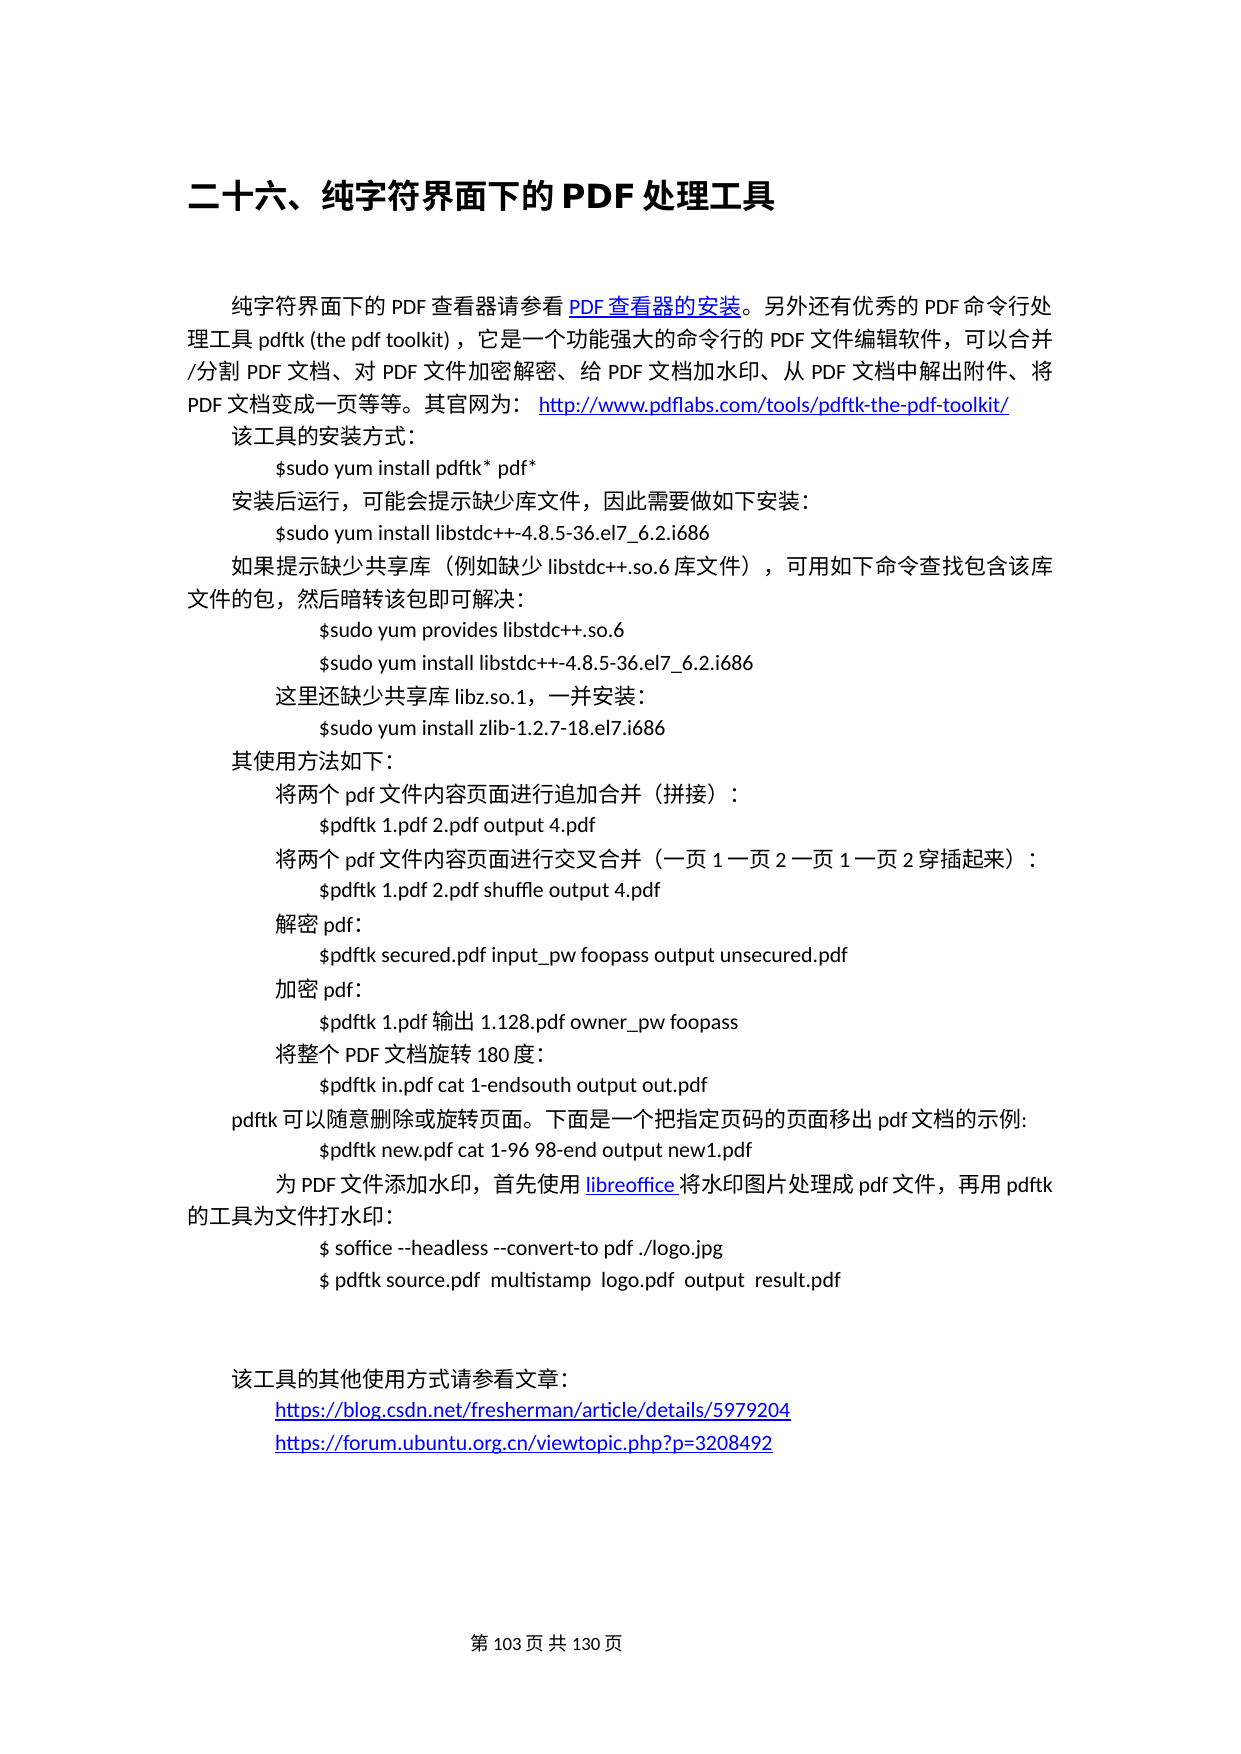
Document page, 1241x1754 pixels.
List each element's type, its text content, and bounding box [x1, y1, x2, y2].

text $pdftk in.pdf cat 1-endsouth output out.pdf [187, 1069, 1053, 1101]
text 加密pdf： [187, 971, 1053, 1004]
text 该工具的安装方式： [187, 419, 1053, 451]
text 这里还缺少共享库libz.so.1，一并安装： [187, 679, 1053, 711]
text $sudo yum provides libstdc++.so.6 [187, 614, 1053, 646]
text $pdftk secured.pdf input_pw foopass output unsecured.pdf [187, 939, 1053, 971]
text 将整个PDF文档旋转180度： [187, 1036, 1053, 1069]
text $sudo yum install zlib-1.2.7-18.el7.i686 [187, 711, 1053, 744]
text $sudo yum install pdftk* pdf* [187, 451, 1053, 484]
text 解密pdf： [187, 906, 1053, 939]
text 为PDF文件添加水印，首先使用libreoffice将水印图片处理成pdf文件，再用pdftk的工具为文件打水印： [187, 1166, 1053, 1231]
subtitle 二十六、纯字符界面下的PDF处理工具 [187, 162, 1053, 227]
text $pdftk 1.pdf输出1.128.pdf owner_pw foopass [187, 1004, 1053, 1036]
text $pdftk 1.pdf 2.pdf output 4.pdf [187, 809, 1053, 841]
text 如果提示缺少共享库（例如缺少libstdc++.so.6库文件），可用如下命令查找包含该库文件的包，然后暗转该包即可解决： [187, 549, 1053, 614]
text https://forum.ubuntu.org.cn/viewtopic.php?p=3208492 [187, 1426, 1053, 1459]
text 将两个pdf文件内容页面进行追加合并（拼接）： [187, 776, 1053, 809]
text $ pdftk source.pdf multistamp logo.pdf output result.pdf [187, 1264, 1053, 1296]
text https://blog.csdn.net/fresherman/article/details/5979204 [187, 1394, 1053, 1426]
text $ soffice --headless --convert-to pdf ./logo.jpg [187, 1231, 1053, 1264]
text 将两个pdf文件内容页面进行交叉合并（一页1一页2一页1一页2穿插起来）： [187, 841, 1053, 874]
text 其使用方法如下： [187, 744, 1053, 776]
text $sudo yum install libstdc++-4.8.5-36.el7_6.2.i686 [187, 516, 1053, 549]
text $pdftk 1.pdf 2.pdf shuffle output 4.pdf [187, 874, 1053, 906]
text pdftk 可以随意删除或旋转页面。下面是一个把指定页码的页面移出pdf文档的示例: [187, 1101, 1053, 1134]
text 纯字符界面下的PDF查看器请参看PDF查看器的安装。另外还有优秀的PDF命令行处理工具pdftk (the pdf toolkit) ，它是一个功能强大的命令行的 PDF 文件编辑软件，可以合并/分割 PDF 文档、对 PDF 文件加密解密、给 PDF 文档加水印、从 PDF 文档中解出附件、将 PDF 文档变成一页等等。其官网为： http://www.pdflabs.com/tools/pdftk-the-pdf-toolkit/ [187, 289, 1053, 419]
text $pdftk new.pdf cat 1-96 98-end output new1.pdf [187, 1134, 1053, 1166]
text 安装后运行，可能会提示缺少库文件，因此需要做如下安装： [187, 484, 1053, 516]
text $sudo yum install libstdc++-4.8.5-36.el7_6.2.i686 [187, 646, 1053, 679]
text 该工具的其他使用方式请参看文章： [187, 1361, 1053, 1394]
